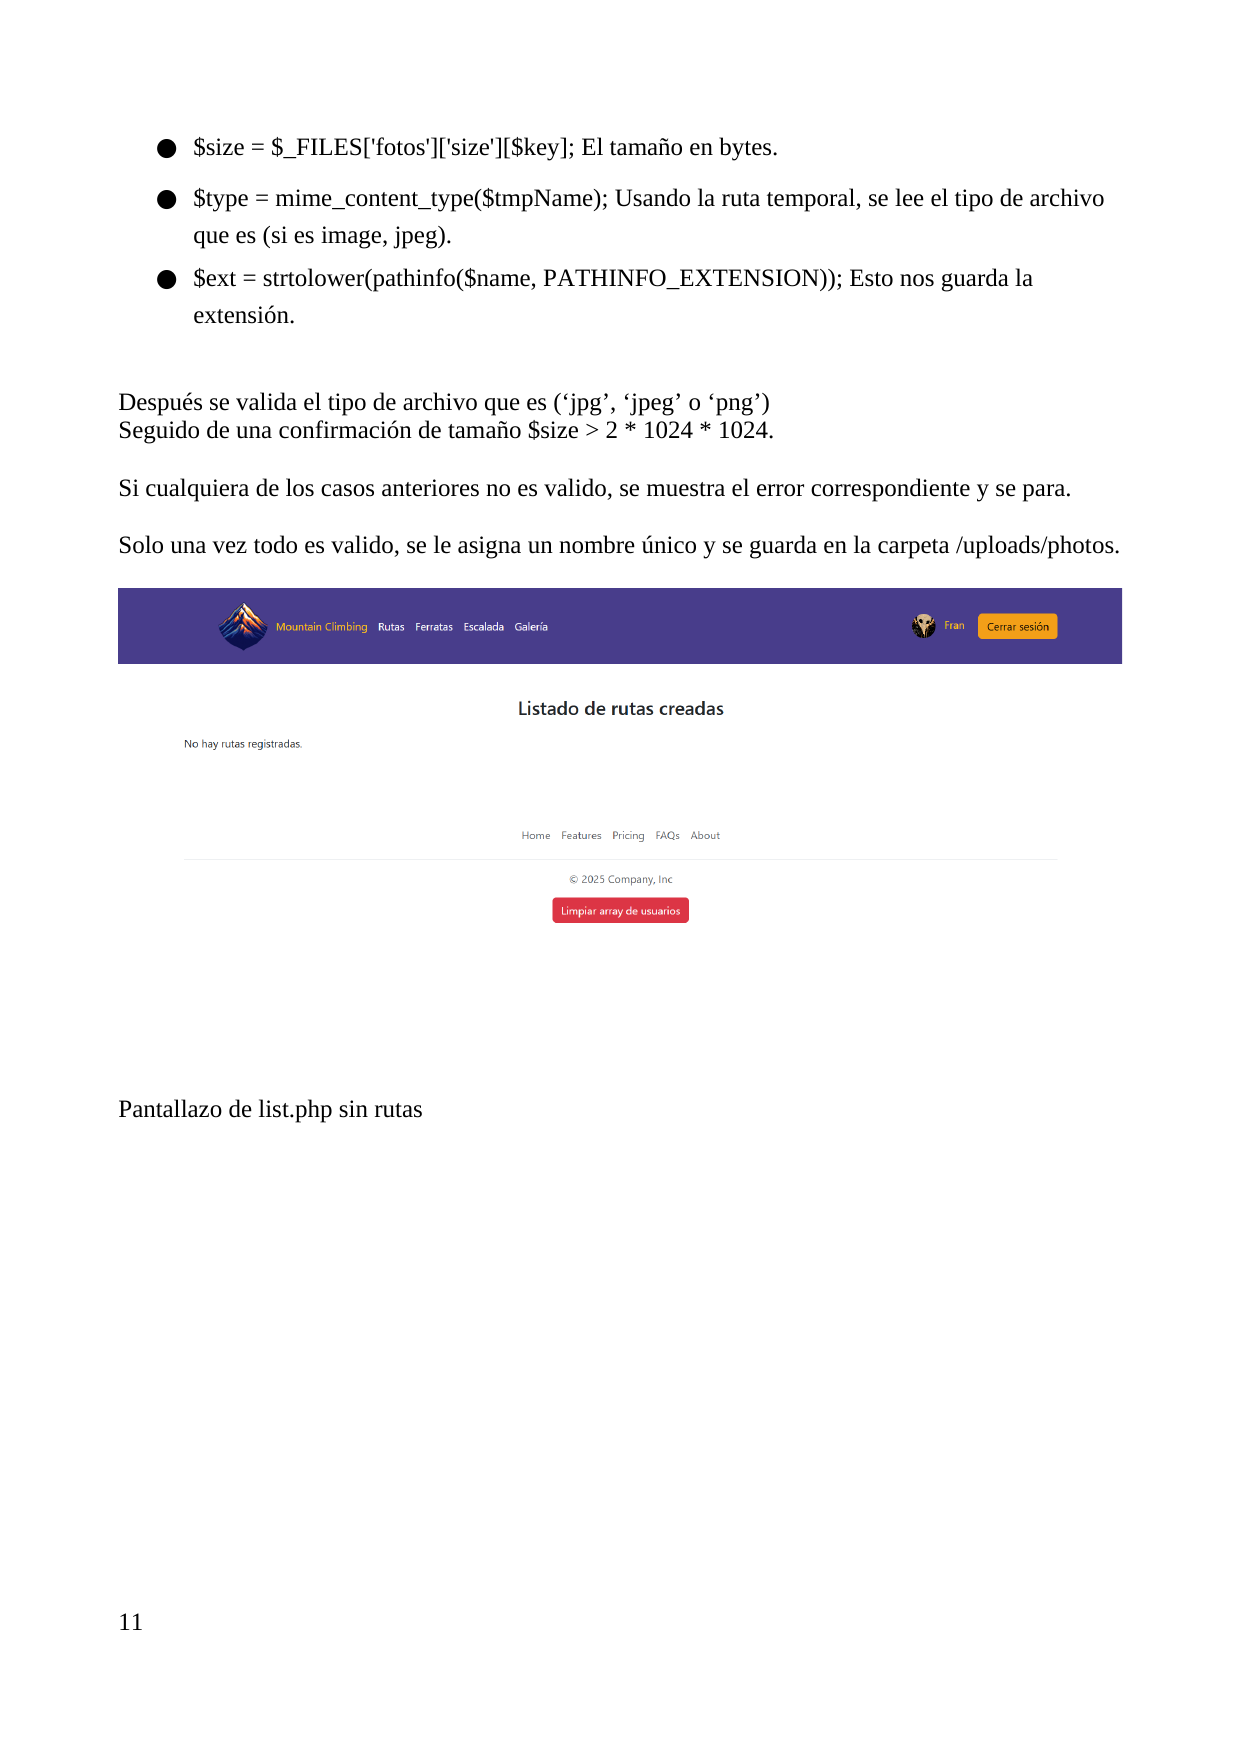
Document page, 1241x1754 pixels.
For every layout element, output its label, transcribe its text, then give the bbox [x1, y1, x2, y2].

text Solo una vez todo es valido, se le asigna un nombre único y se guarda en la carpeta /uploads/photos. [118, 531, 1122, 559]
list $type = mime_content_type($tmpName); Usando la ruta temporal, se lee el tipo de archivo que es (si es image, jpeg). [156, 169, 1122, 249]
text Si cualquiera de los casos anteriores no es valido, se muestra el error correspondiente y se para. [118, 473, 1122, 502]
list $ext = strtolower(pathinfo($name, PATHINFO_EXTENSION)); Esto nos guarda la extensión. [156, 249, 1122, 329]
list $size = $_FILES['fotos']['size'][$key]; El tamaño en bytes. [156, 118, 1122, 169]
text Seguido de una confirmación de tamaño $size > 2 * 1024 * 1024. [118, 416, 1122, 444]
text Pantallazo de list.php sin rutas [118, 1066, 1122, 1123]
picture [118, 588, 1123, 1066]
text Después se valida el tipo de archivo que es (‘jpg’, ‘jpeg’ o ‘png’) [118, 387, 1122, 416]
